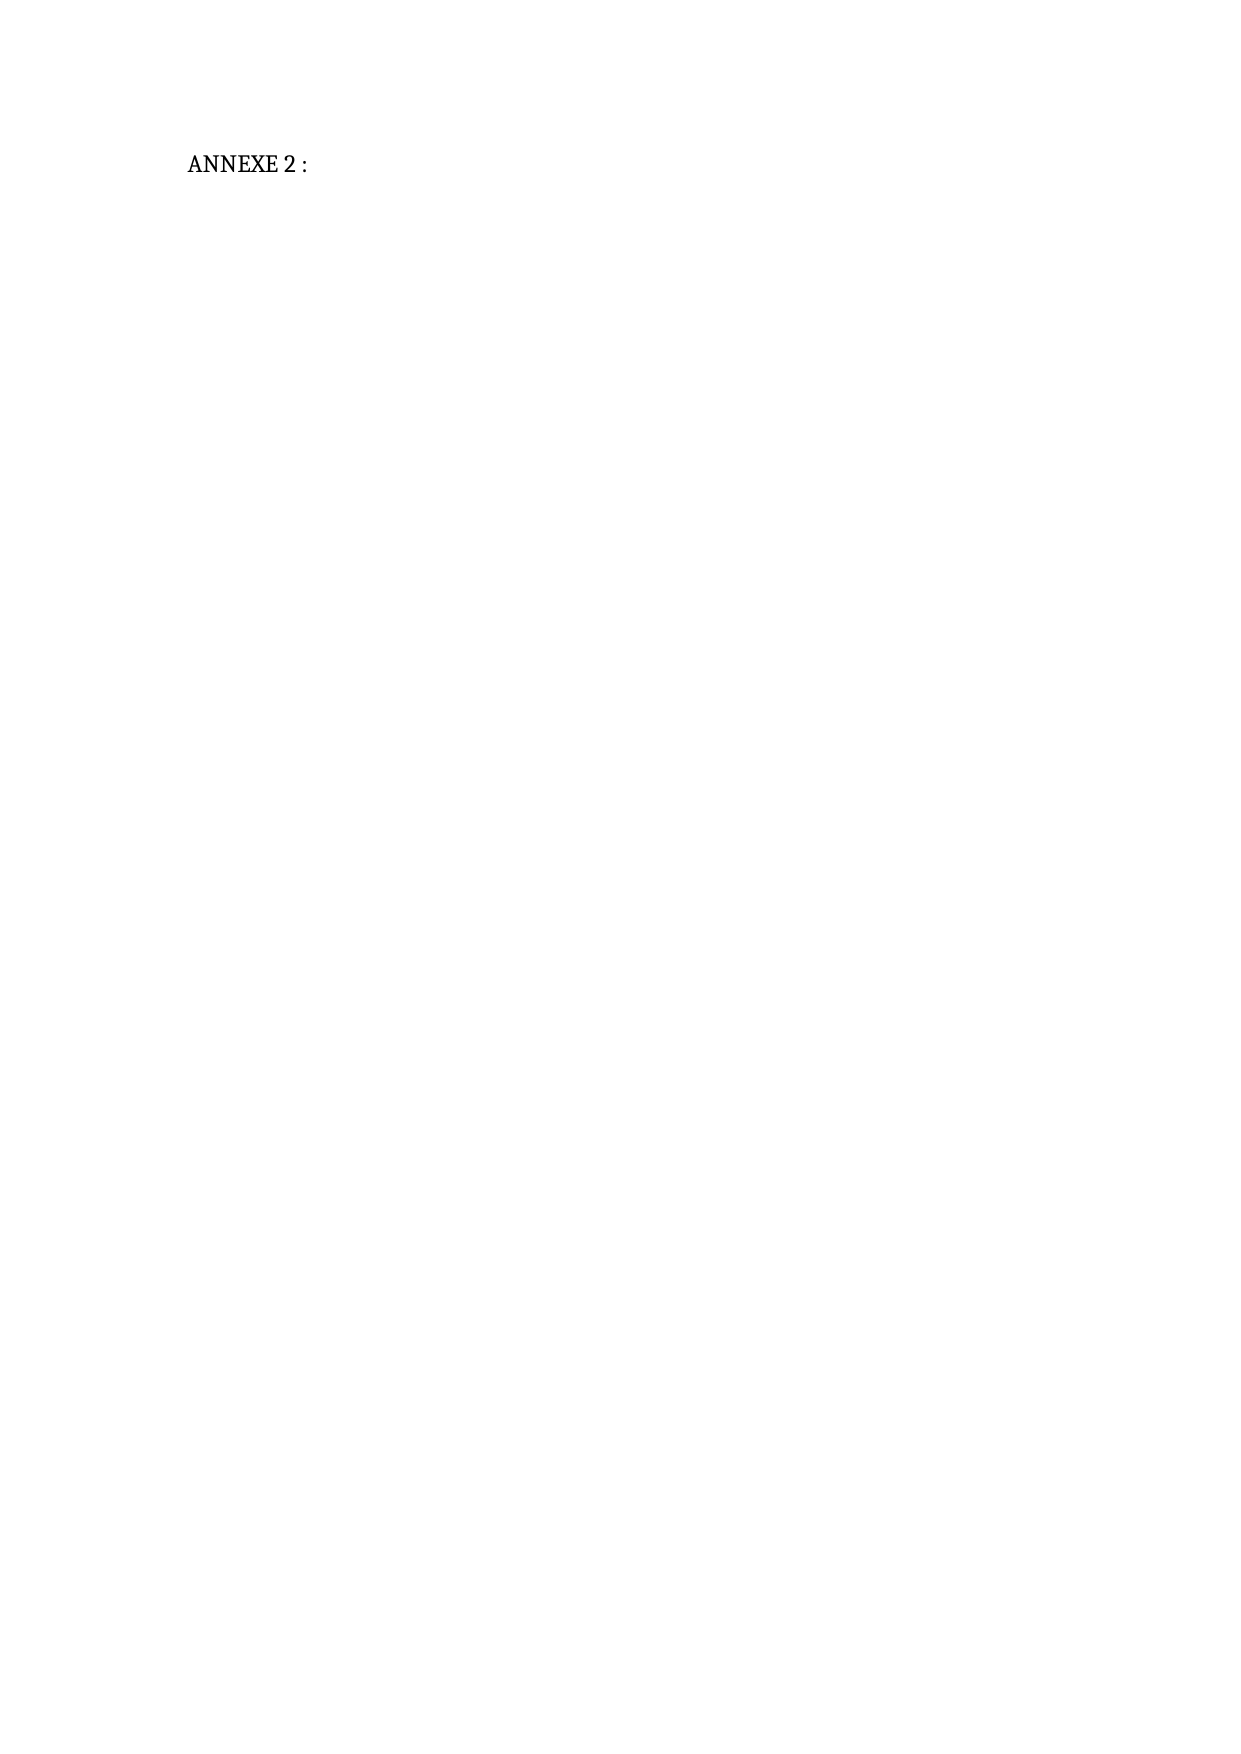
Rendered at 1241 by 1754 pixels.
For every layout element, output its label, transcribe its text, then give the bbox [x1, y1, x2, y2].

text ANNEXE 2 : [187, 150, 1053, 179]
